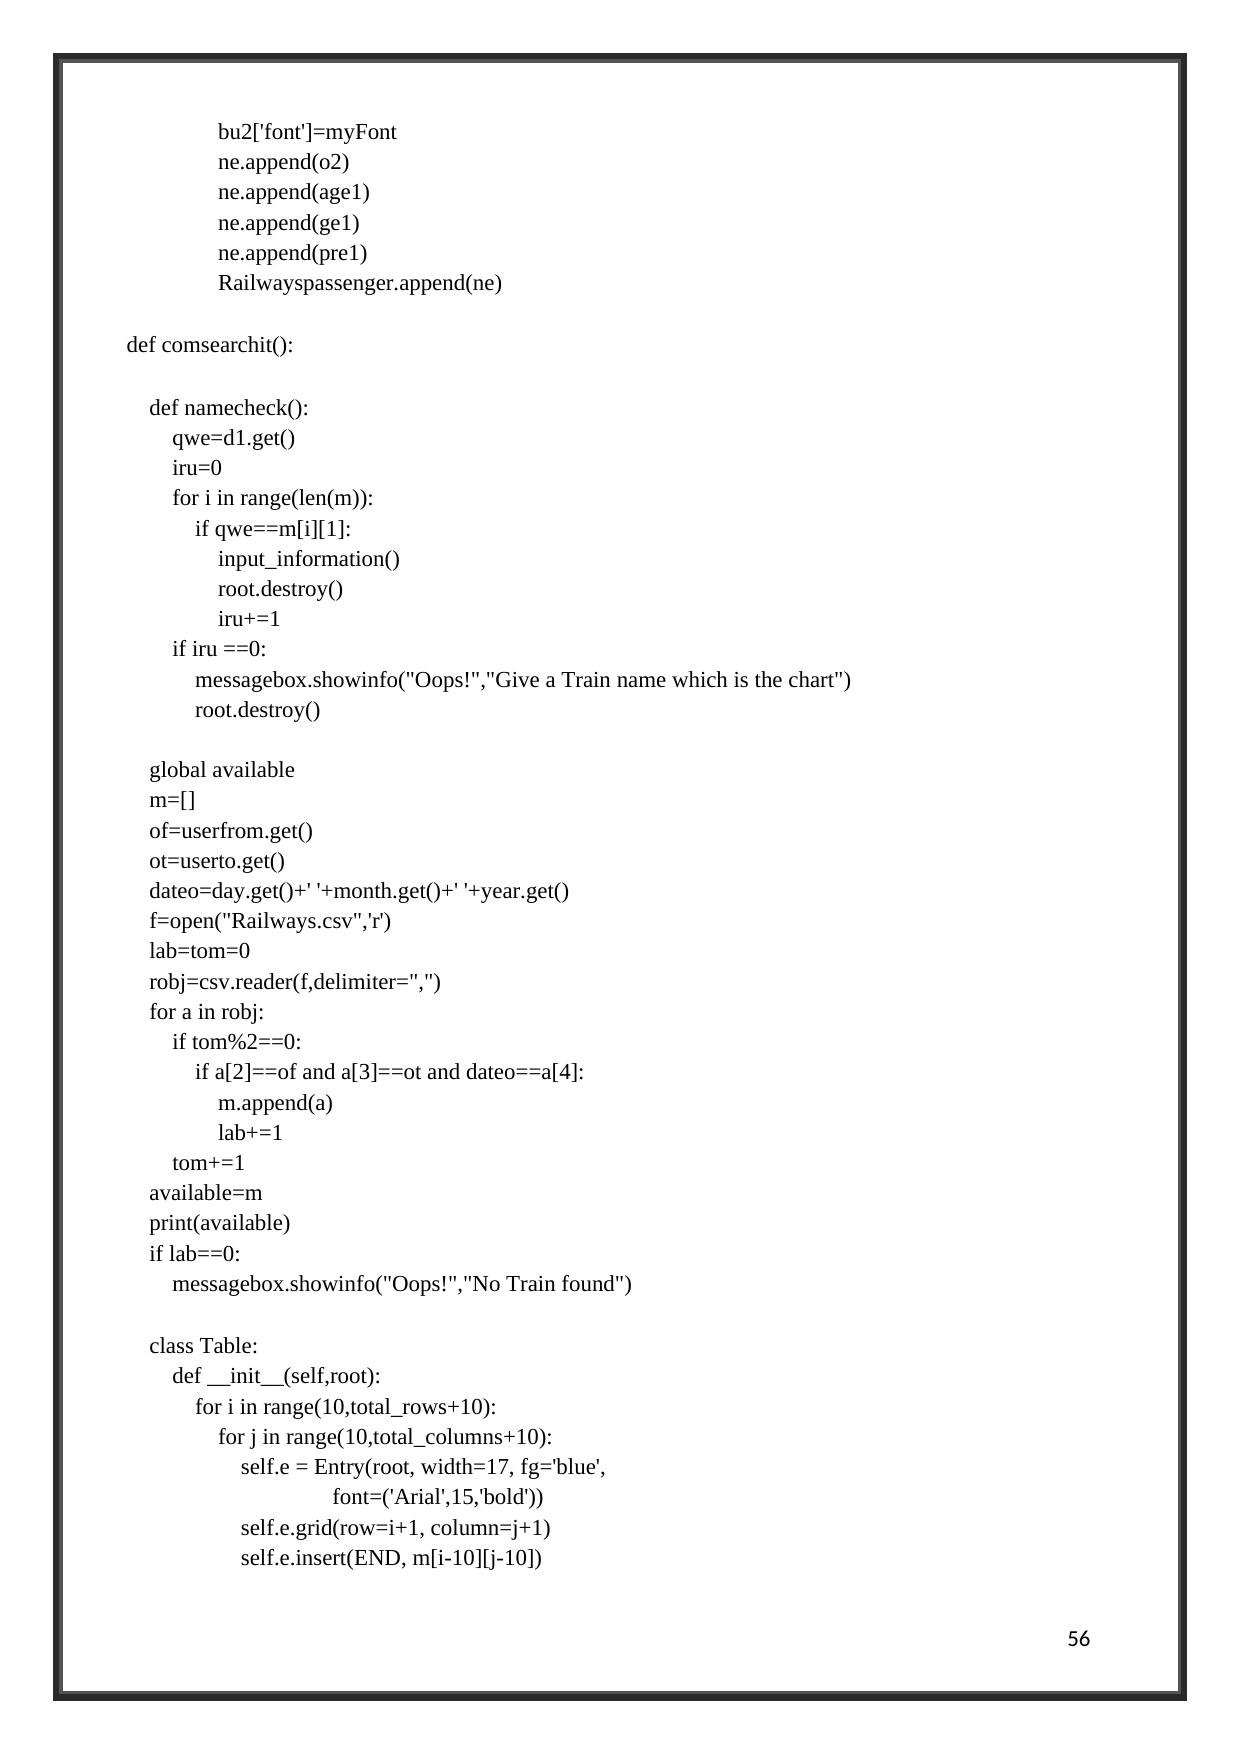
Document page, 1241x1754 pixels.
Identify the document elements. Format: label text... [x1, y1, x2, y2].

text iru=0 [103, 454, 1090, 481]
text class Table: [103, 1332, 1090, 1359]
text def comsearchit(): [103, 331, 1090, 358]
text of=userfrom.get() [103, 817, 1090, 843]
text ot=userto.get() [103, 847, 1090, 873]
text self.e.grid(row=i+1, column=j+1) [103, 1513, 1090, 1540]
text ne.append(age1) [103, 178, 1090, 205]
text if a[2]==of and a[3]==ot and dateo==a[4]: [103, 1058, 1090, 1085]
text tom+=1 [103, 1149, 1090, 1175]
text lab+=1 [103, 1119, 1090, 1145]
text Railwayspassenger.append(ne) [103, 269, 1090, 295]
text bu2['font']=myFont [103, 118, 1090, 144]
text for i in range(len(m)): [103, 484, 1090, 511]
text self.e.insert(END, m[i-10][j-10]) [103, 1544, 1090, 1570]
text def __init__(self,root): [103, 1362, 1090, 1389]
text input_information() [103, 545, 1090, 571]
text messagebox.showinfo("Oops!","No Train found") [103, 1270, 1090, 1296]
text available=m [103, 1179, 1090, 1206]
text root.destroy() [103, 696, 1090, 722]
text messagebox.showinfo("Oops!","Give a Train name which is the chart") [103, 666, 1090, 692]
text m=[] [103, 787, 1090, 813]
text if tom%2==0: [103, 1028, 1090, 1054]
text print(available) [103, 1209, 1090, 1236]
text f=open("Railways.csv",'r') [103, 907, 1090, 934]
text if iru ==0: [103, 636, 1090, 662]
text iru+=1 [103, 605, 1090, 632]
text global available [103, 756, 1090, 783]
text for j in range(10,total_columns+10): [103, 1423, 1090, 1449]
text robj=csv.reader(f,delimiter=",") [103, 968, 1090, 994]
text ne.append(o2) [103, 148, 1090, 174]
text m.append(a) [103, 1089, 1090, 1115]
text if lab==0: [103, 1240, 1090, 1266]
text font=('Arial',15,'bold')) [103, 1483, 1090, 1510]
text lab=tom=0 [103, 938, 1090, 964]
text if qwe==m[i][1]: [103, 515, 1090, 541]
text self.e = Entry(root, width=17, fg='blue', [103, 1453, 1090, 1479]
text def namecheck(): [103, 394, 1090, 420]
text qwe=d1.get() [103, 424, 1090, 450]
text for i in range(10,total_rows+10): [103, 1393, 1090, 1419]
text for a in robj: [103, 998, 1090, 1024]
text ne.append(pre1) [103, 239, 1090, 265]
text root.destroy() [103, 575, 1090, 601]
text ne.append(ge1) [103, 209, 1090, 235]
text dateo=day.get()+' '+month.get()+' '+year.get() [103, 877, 1090, 903]
